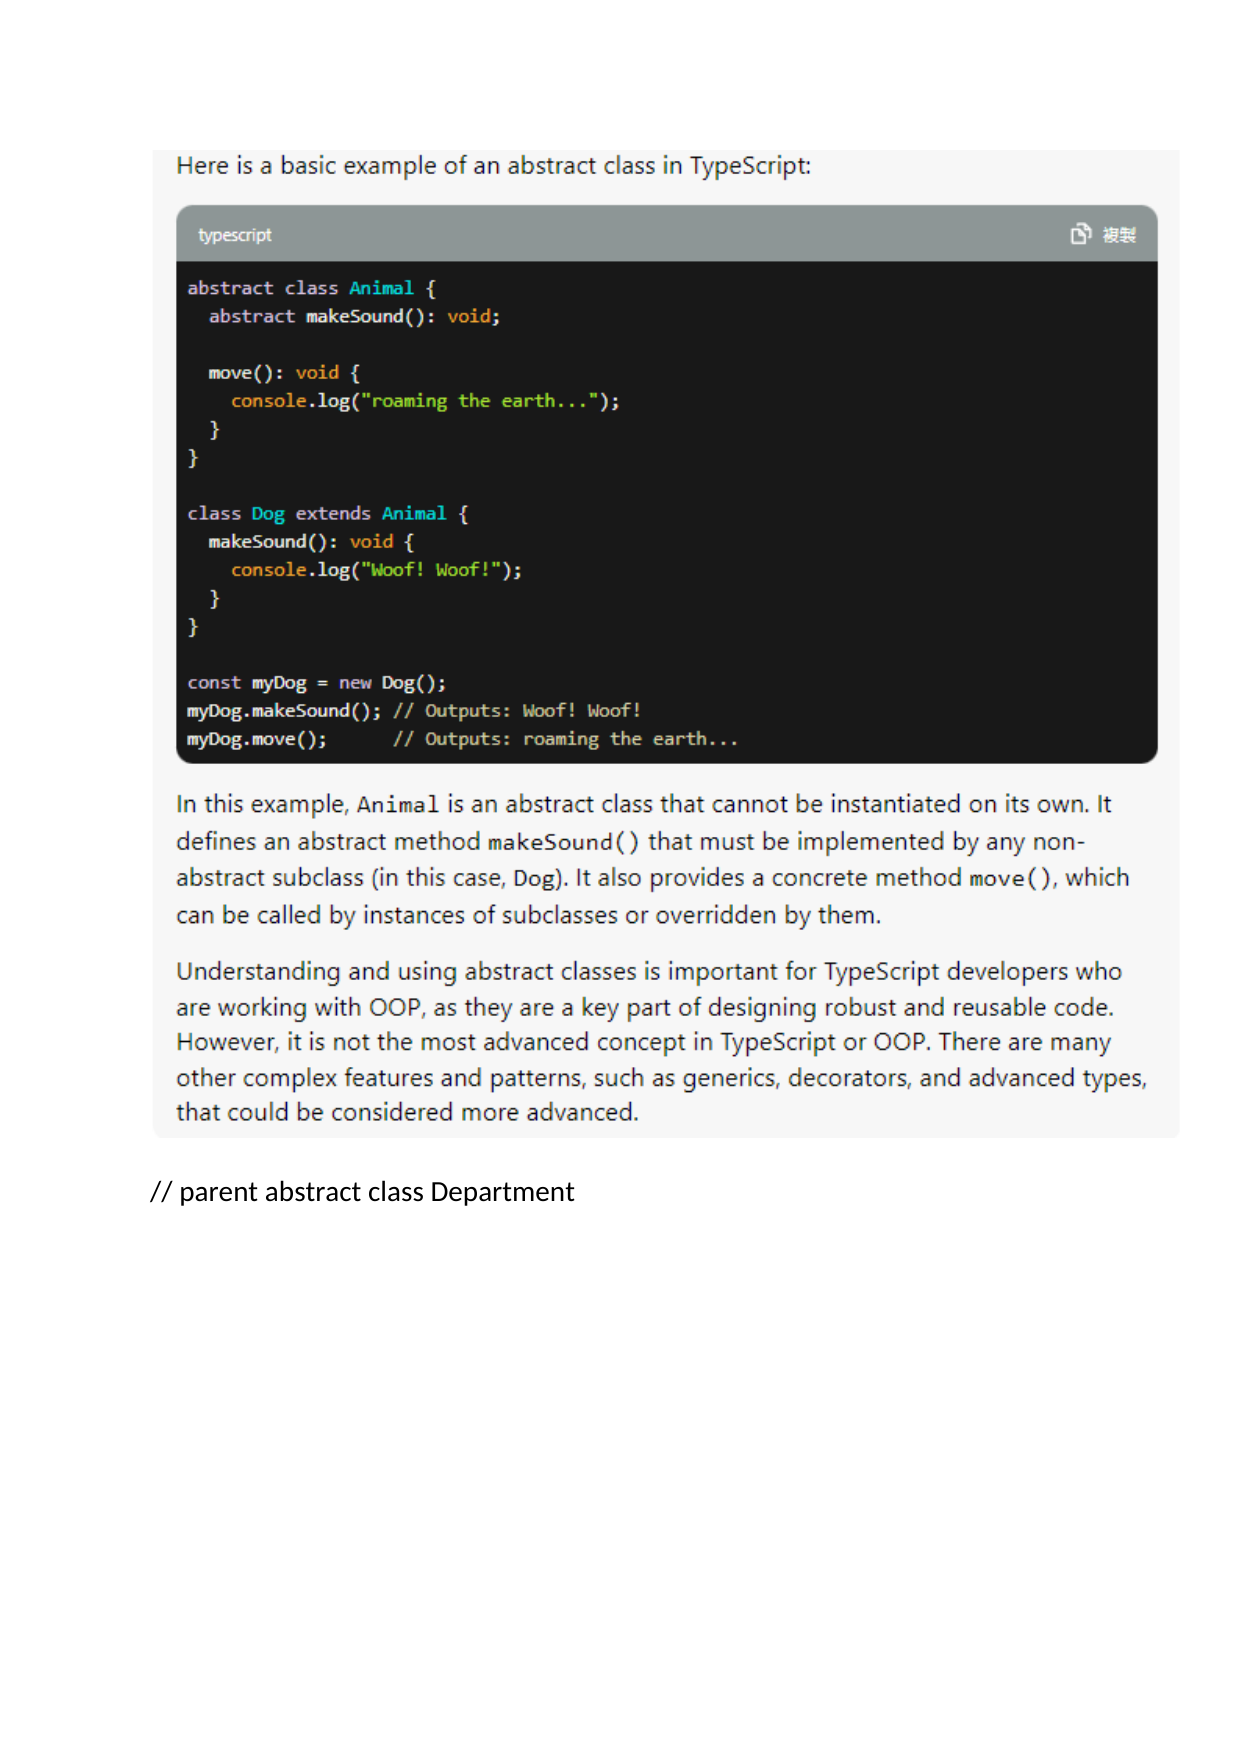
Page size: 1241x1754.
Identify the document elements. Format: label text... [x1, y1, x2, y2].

picture [150, 150, 1180, 1138]
text // parent abstract class Department [150, 1173, 1090, 1209]
